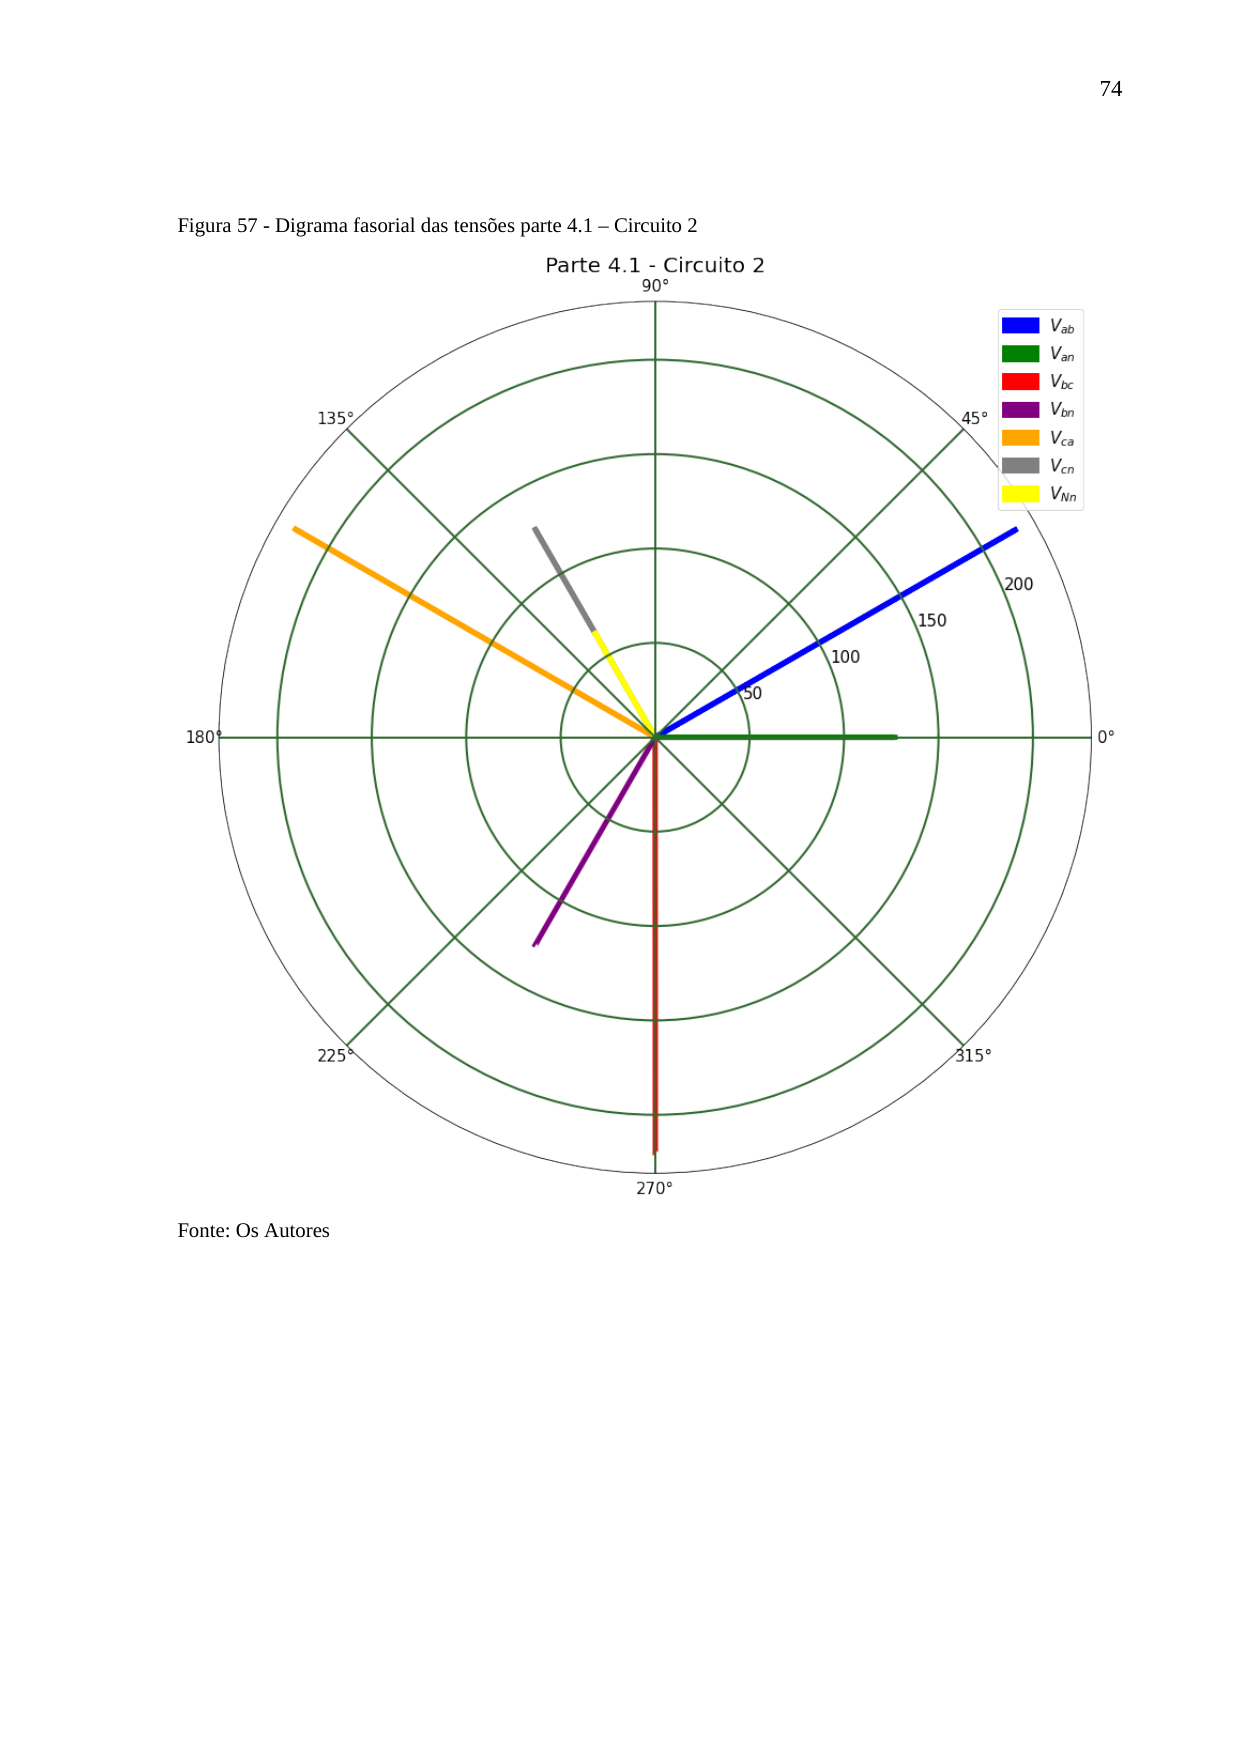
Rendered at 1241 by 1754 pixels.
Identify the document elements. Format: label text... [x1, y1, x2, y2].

text Figura 57 - Digrama fasorial das tensões parte 4.1 – Circuito 2 [177, 213, 1122, 237]
text Fonte: Os Autores [177, 1218, 1122, 1242]
picture [177, 249, 1123, 1204]
